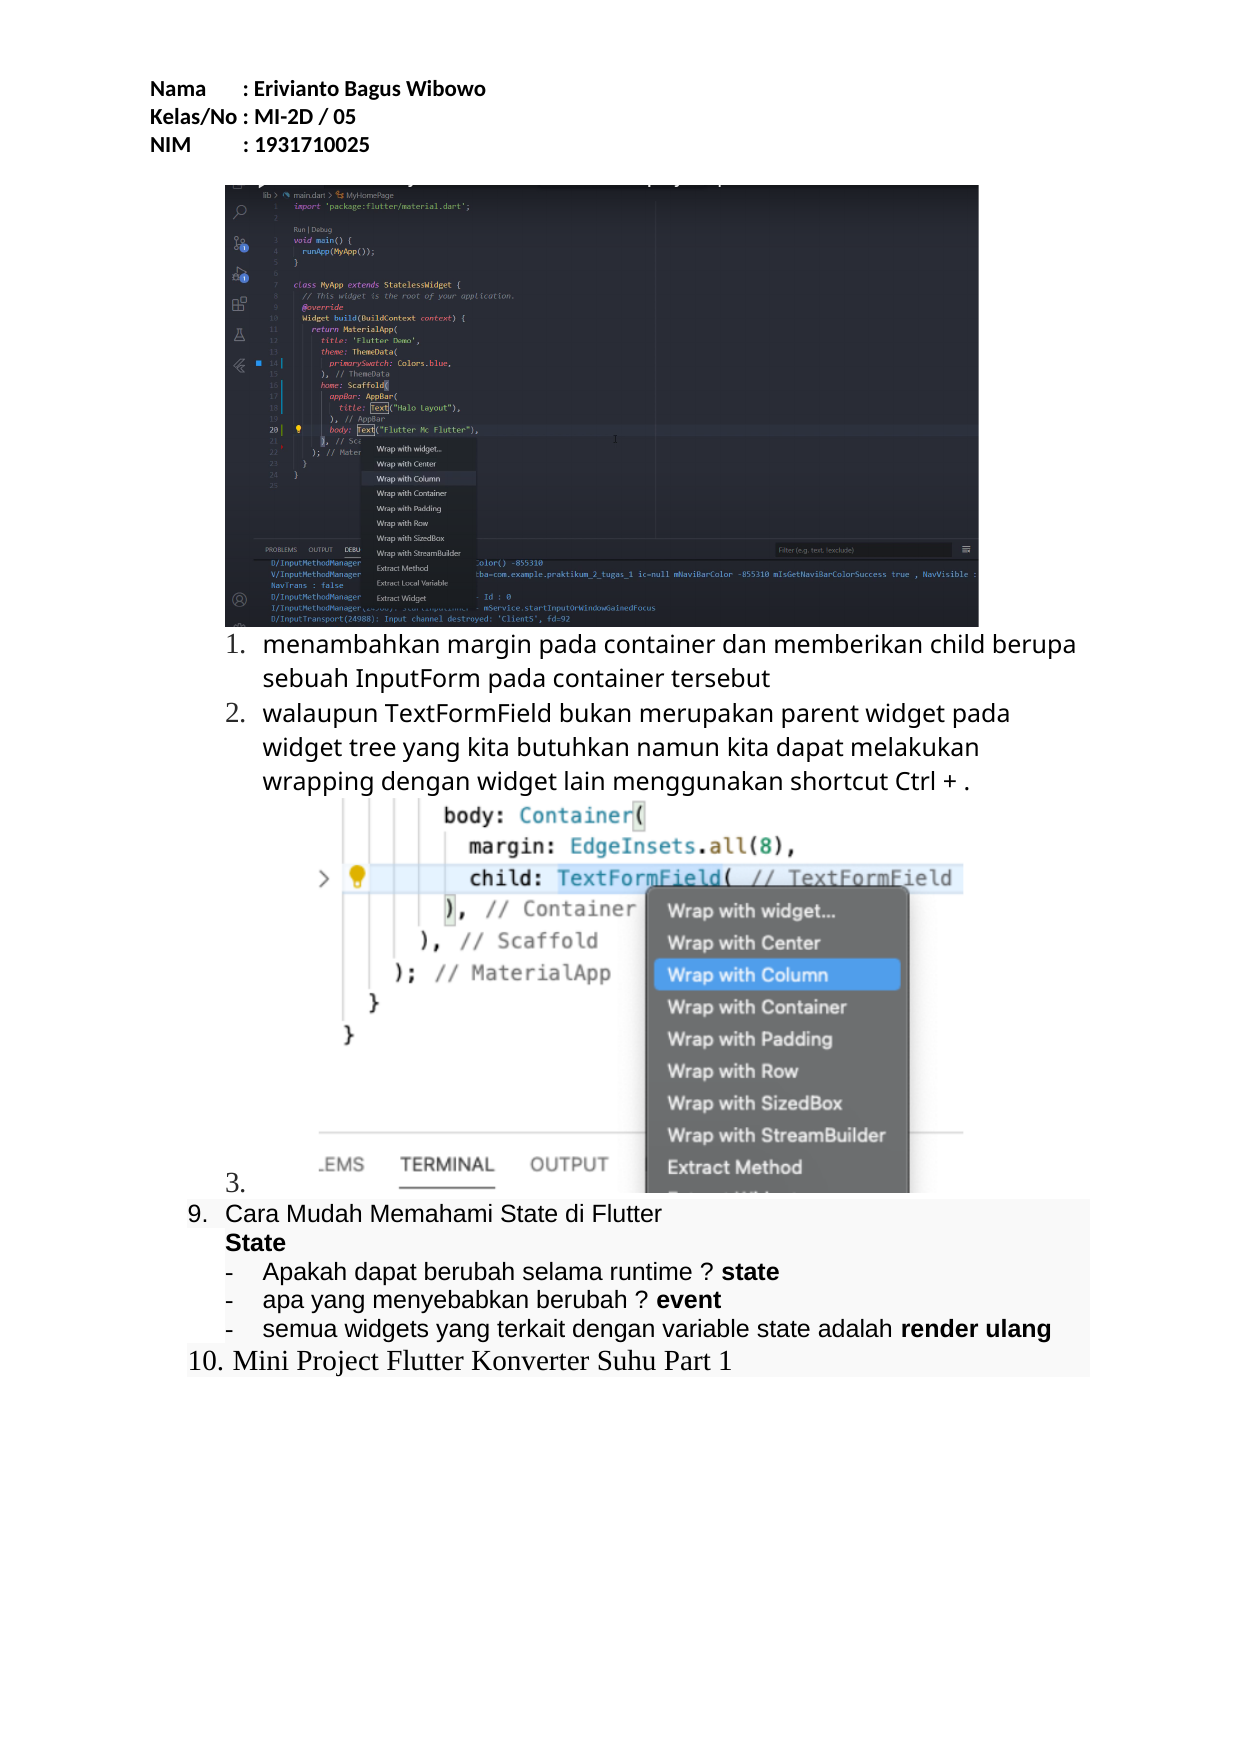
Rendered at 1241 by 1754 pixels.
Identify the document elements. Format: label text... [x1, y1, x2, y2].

picture [225, 185, 979, 627]
list walaupun TextFormField bukan merupakan parent widget pada widget tree yang kita butuhkan namun kita dapat melakukan wrapping dengan widget lain menggunakan shortcut Ctrl + . [225, 695, 1090, 798]
list menambahkan margin pada container dan memberikan child berupa sebuah InputForm pada container tersebut [225, 626, 1090, 695]
subtitle Cara Mudah Memahami State di Flutter [187, 1199, 1090, 1228]
picture [262, 797, 1018, 1193]
subtitle apa yang menyebabkan berubah ? event [225, 1285, 1090, 1314]
subtitle semua widgets yang terkait dengan variable state adalah render ulang [225, 1314, 1090, 1343]
subtitle State [225, 1228, 1090, 1257]
subtitle Mini Project Flutter Konverter Suhu Part 1 [187, 1343, 1090, 1377]
subtitle Apakah dapat berubah selama runtime ? state [225, 1257, 1090, 1285]
